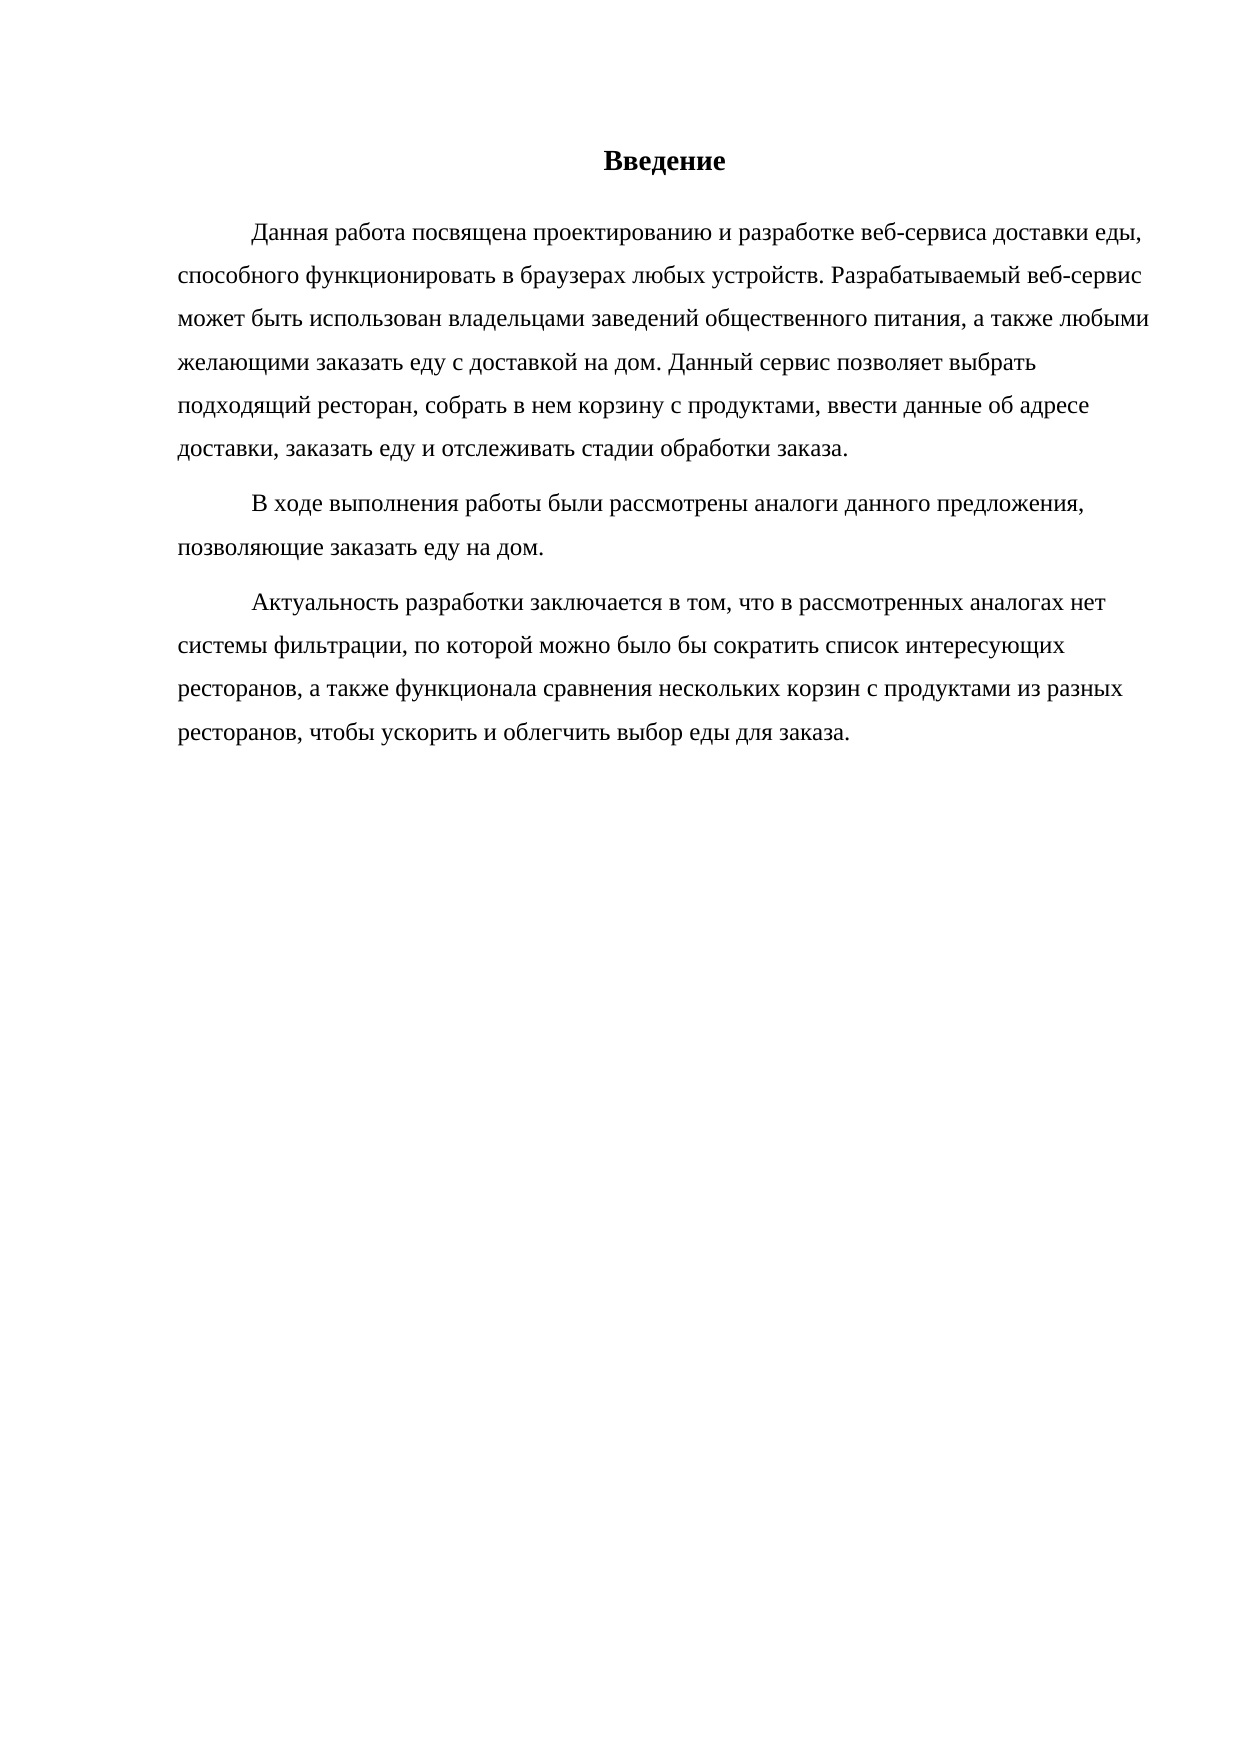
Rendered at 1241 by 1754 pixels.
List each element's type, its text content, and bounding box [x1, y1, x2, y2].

text Данная работа посвящена проектированию и разработке веб-сервиса доставки еды, способного функционировать в браузерах любых устройств. Разрабатываемый веб-сервис может быть использован владельцами заведений общественного питания, а также любыми желающими заказать еду с доставкой на дом. Данный сервис позволяет выбрать подходящий ресторан, собрать в нем корзину с продуктами, ввести данные об адресе доставки, заказать еду и отслеживать стадии обработки заказа. [177, 217, 1152, 462]
text Актуальность разработки заключается в том, что в рассмотренных аналогах нет системы фильтрации, по которой можно было бы сократить список интересующих ресторанов, а также функционала сравнения нескольких корзин с продуктами из разных ресторанов, чтобы ускорить и облегчить выбор еды для заказа. [177, 587, 1152, 745]
text В ходе выполнения работы были рассмотрены аналоги данного предложения, позволяющие заказать еду на дом. [177, 488, 1152, 560]
subtitle Введение [177, 143, 1152, 177]
